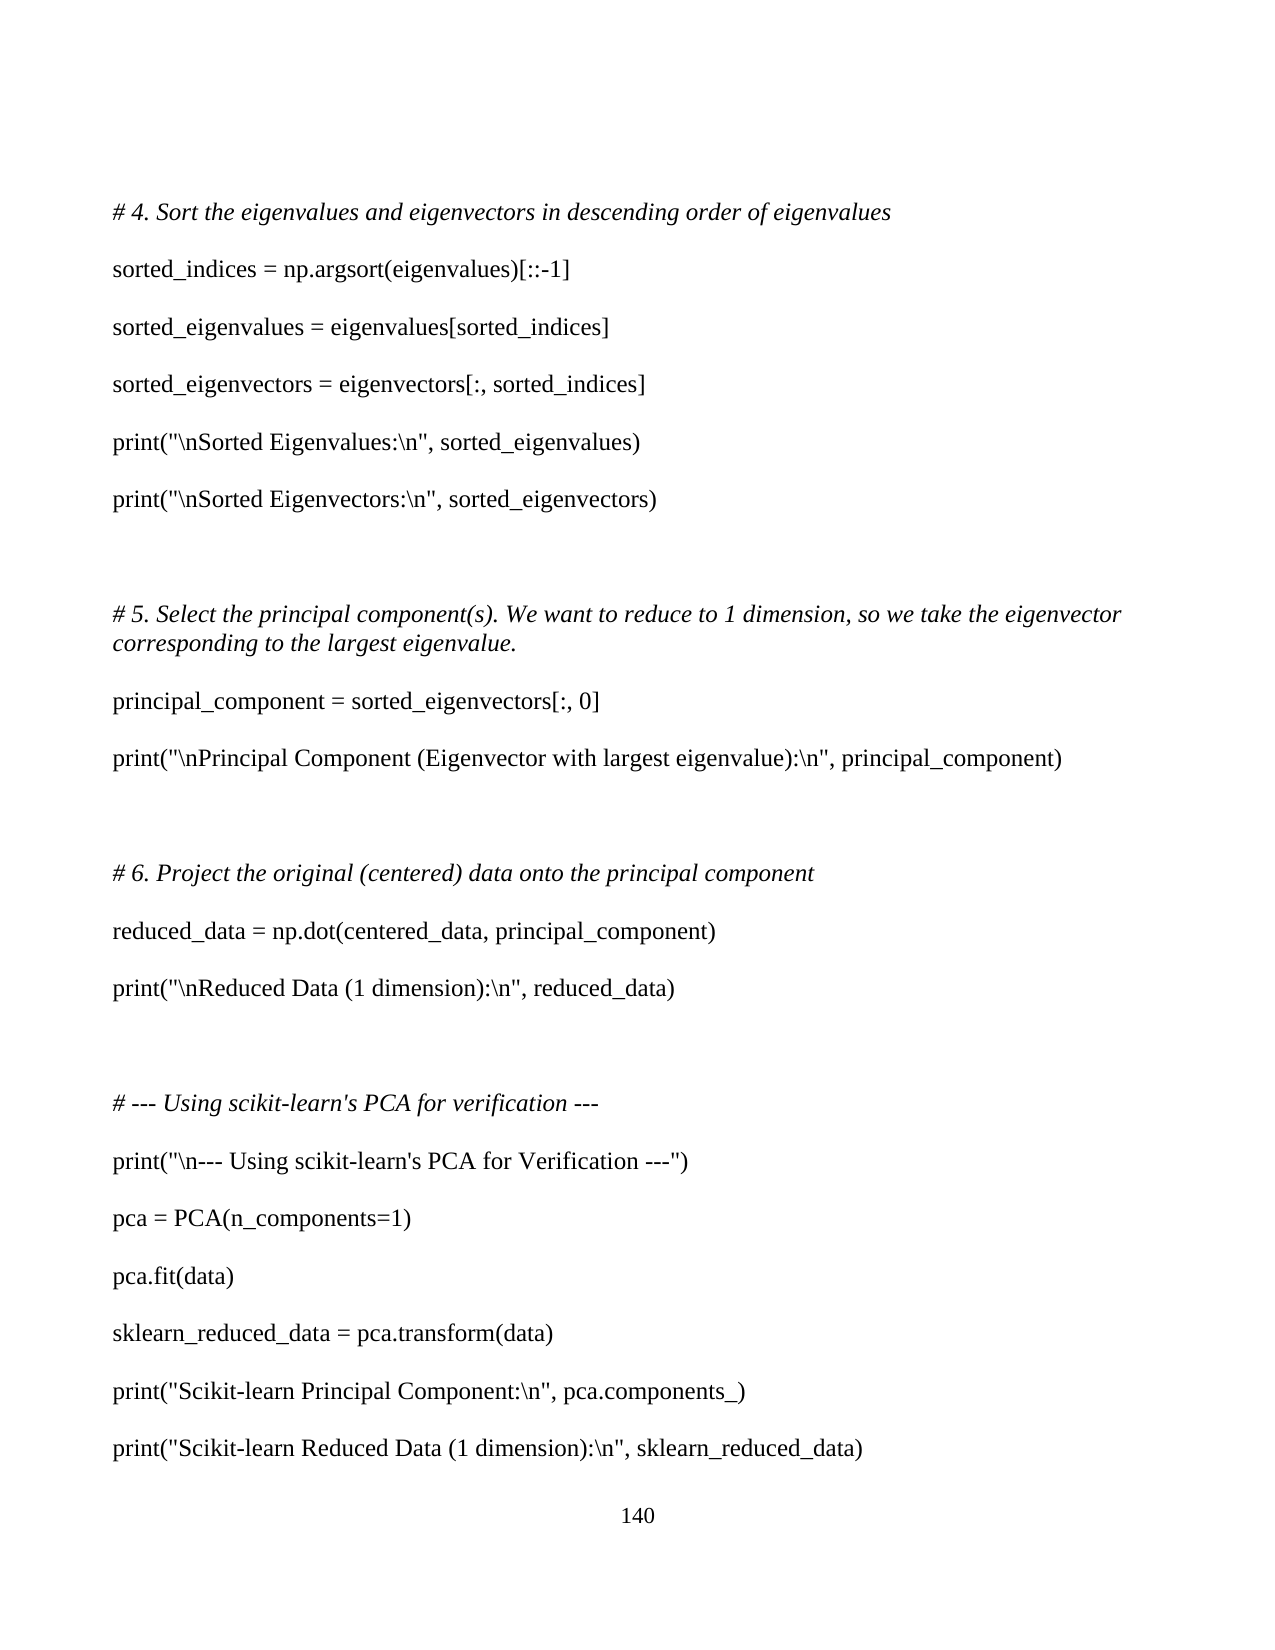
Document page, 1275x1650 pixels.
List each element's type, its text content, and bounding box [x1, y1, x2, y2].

text sorted_eigenvalues = eigenvalues[sorted_indices] [112, 312, 1162, 341]
text print("\nSorted Eigenvalues:\n", sorted_eigenvalues) [112, 427, 1162, 456]
text # --- Using scikit-learn's PCA for verification --- [112, 1088, 1162, 1117]
text # 6. Project the original (centered) data onto the principal component [112, 858, 1162, 887]
text print("\nSorted Eigenvectors:\n", sorted_eigenvectors) [112, 484, 1162, 513]
text print("\nPrincipal Component (Eigenvector with largest eigenvalue):\n", principal_component) [112, 743, 1162, 772]
text pca.fit(data) [112, 1261, 1162, 1289]
text pca = PCA(n_components=1) [112, 1203, 1162, 1232]
text sorted_indices = np.argsort(eigenvalues)[::-1] [112, 254, 1162, 283]
text sorted_eigenvectors = eigenvectors[:, sorted_indices] [112, 369, 1162, 398]
text print("Scikit-learn Reduced Data (1 dimension):\n", sklearn_reduced_data) [112, 1433, 1162, 1462]
text # 4. Sort the eigenvalues and eigenvectors in descending order of eigenvalues [112, 197, 1162, 226]
text principal_component = sorted_eigenvectors[:, 0] [112, 686, 1162, 714]
text sklearn_reduced_data = pca.transform(data) [112, 1318, 1162, 1347]
text # 5. Select the principal component(s). We want to reduce to 1 dimension, so we take the eigenvector corresponding to the largest eigenvalue. [112, 599, 1162, 657]
text reduced_data = np.dot(centered_data, principal_component) [112, 916, 1162, 944]
text print("\n--- Using scikit-learn's PCA for Verification ---") [112, 1146, 1162, 1174]
text print("\nReduced Data (1 dimension):\n", reduced_data) [112, 973, 1162, 1002]
text print("Scikit-learn Principal Component:\n", pca.components_) [112, 1376, 1162, 1404]
